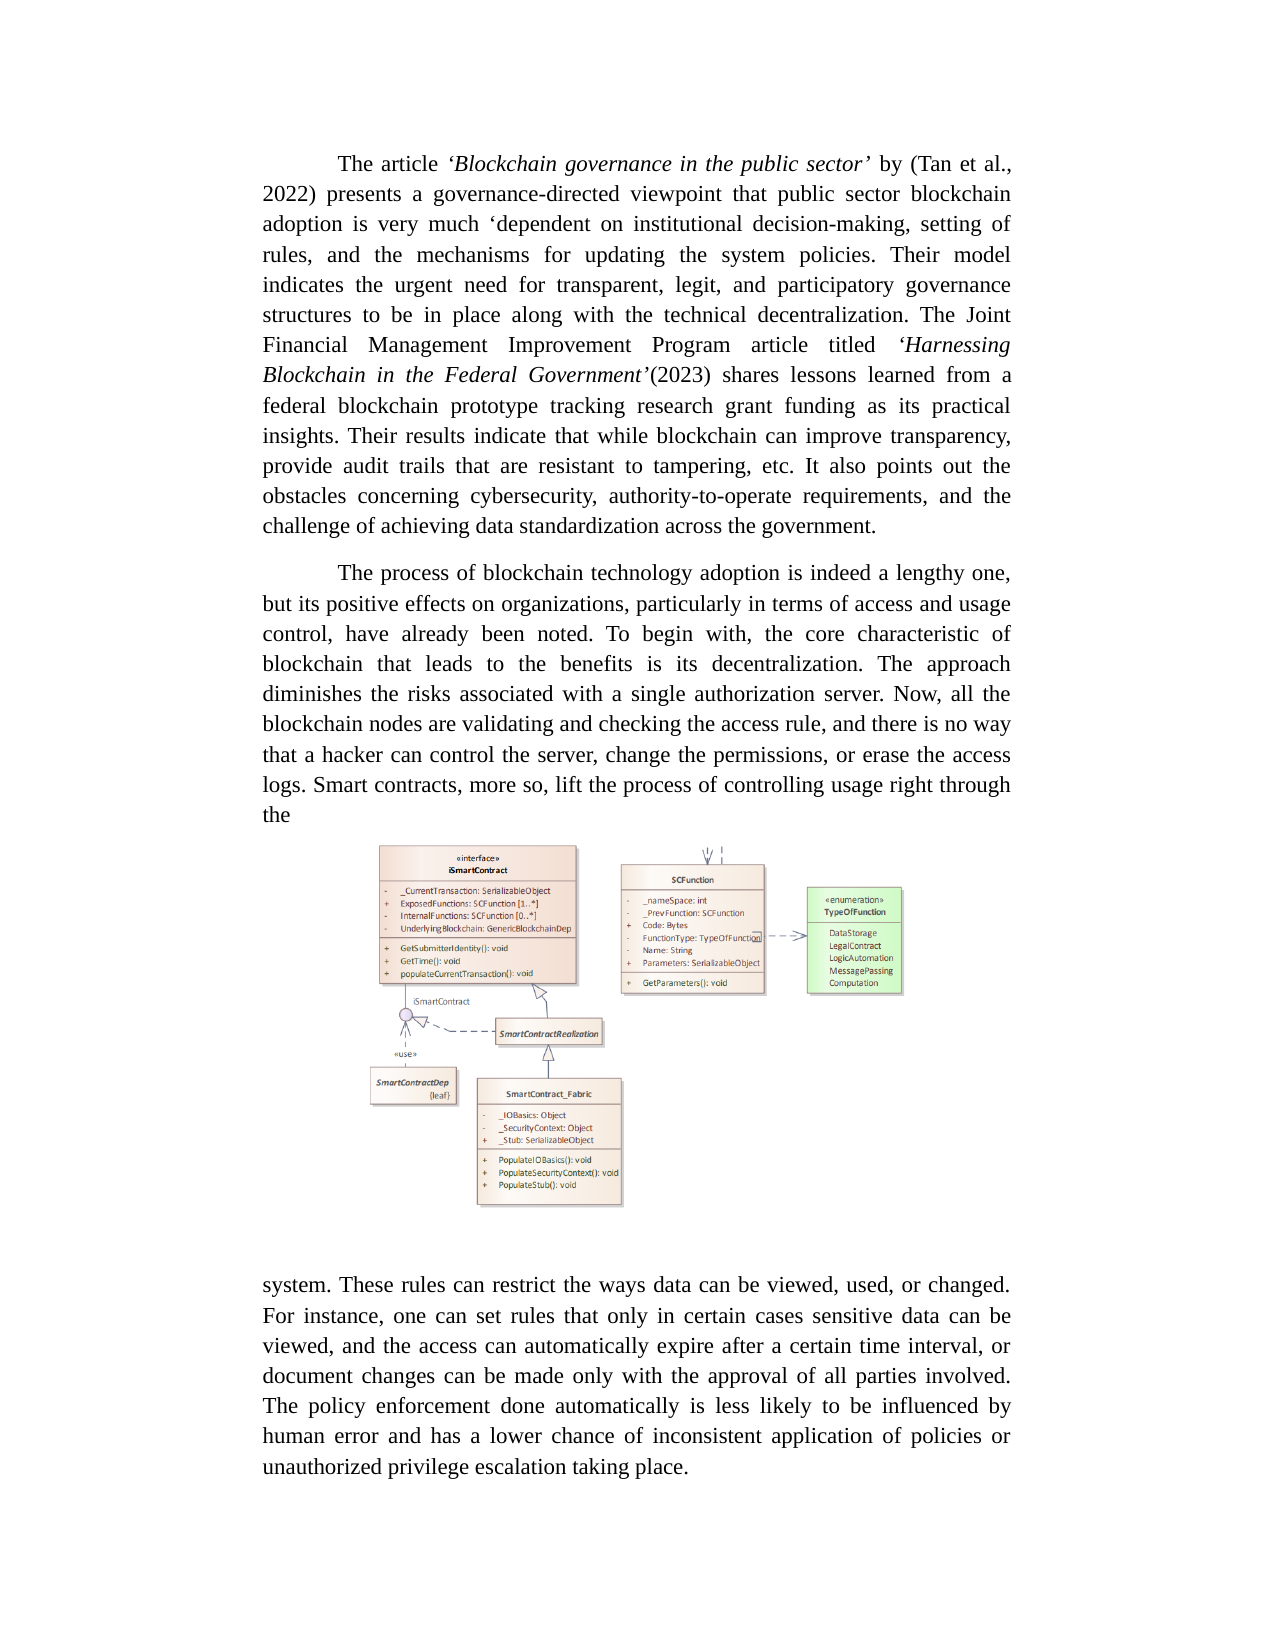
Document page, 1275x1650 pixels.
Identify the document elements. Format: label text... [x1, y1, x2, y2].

picture [314, 818, 965, 1224]
text The article ‘Blockchain governance in the public sector’ by (Tan et al., 2022) presents a governance-directed viewpoint that public sector blockchain adoption is very much ‘dependent on institutional decision-making, setting of rules, and the mechanisms for updating the system policies. Their model indicates the urgent need for transparent, legit, and participatory governance structures to be in place along with the technical decentralization. The Joint Financial Management Improvement Program article titled ‘Harnessing Blockchain in the Federal Government’(2023) shares lessons learned from a federal blockchain prototype tracking research grant funding as its practical insights. Their results indicate that while blockchain can improve transparency, provide audit trails that are resistant to tampering, etc. It also points out the obstacles concerning cybersecurity, authority-to-operate requirements, and the challenge of achieving data standardization across the government. [262, 150, 1012, 539]
